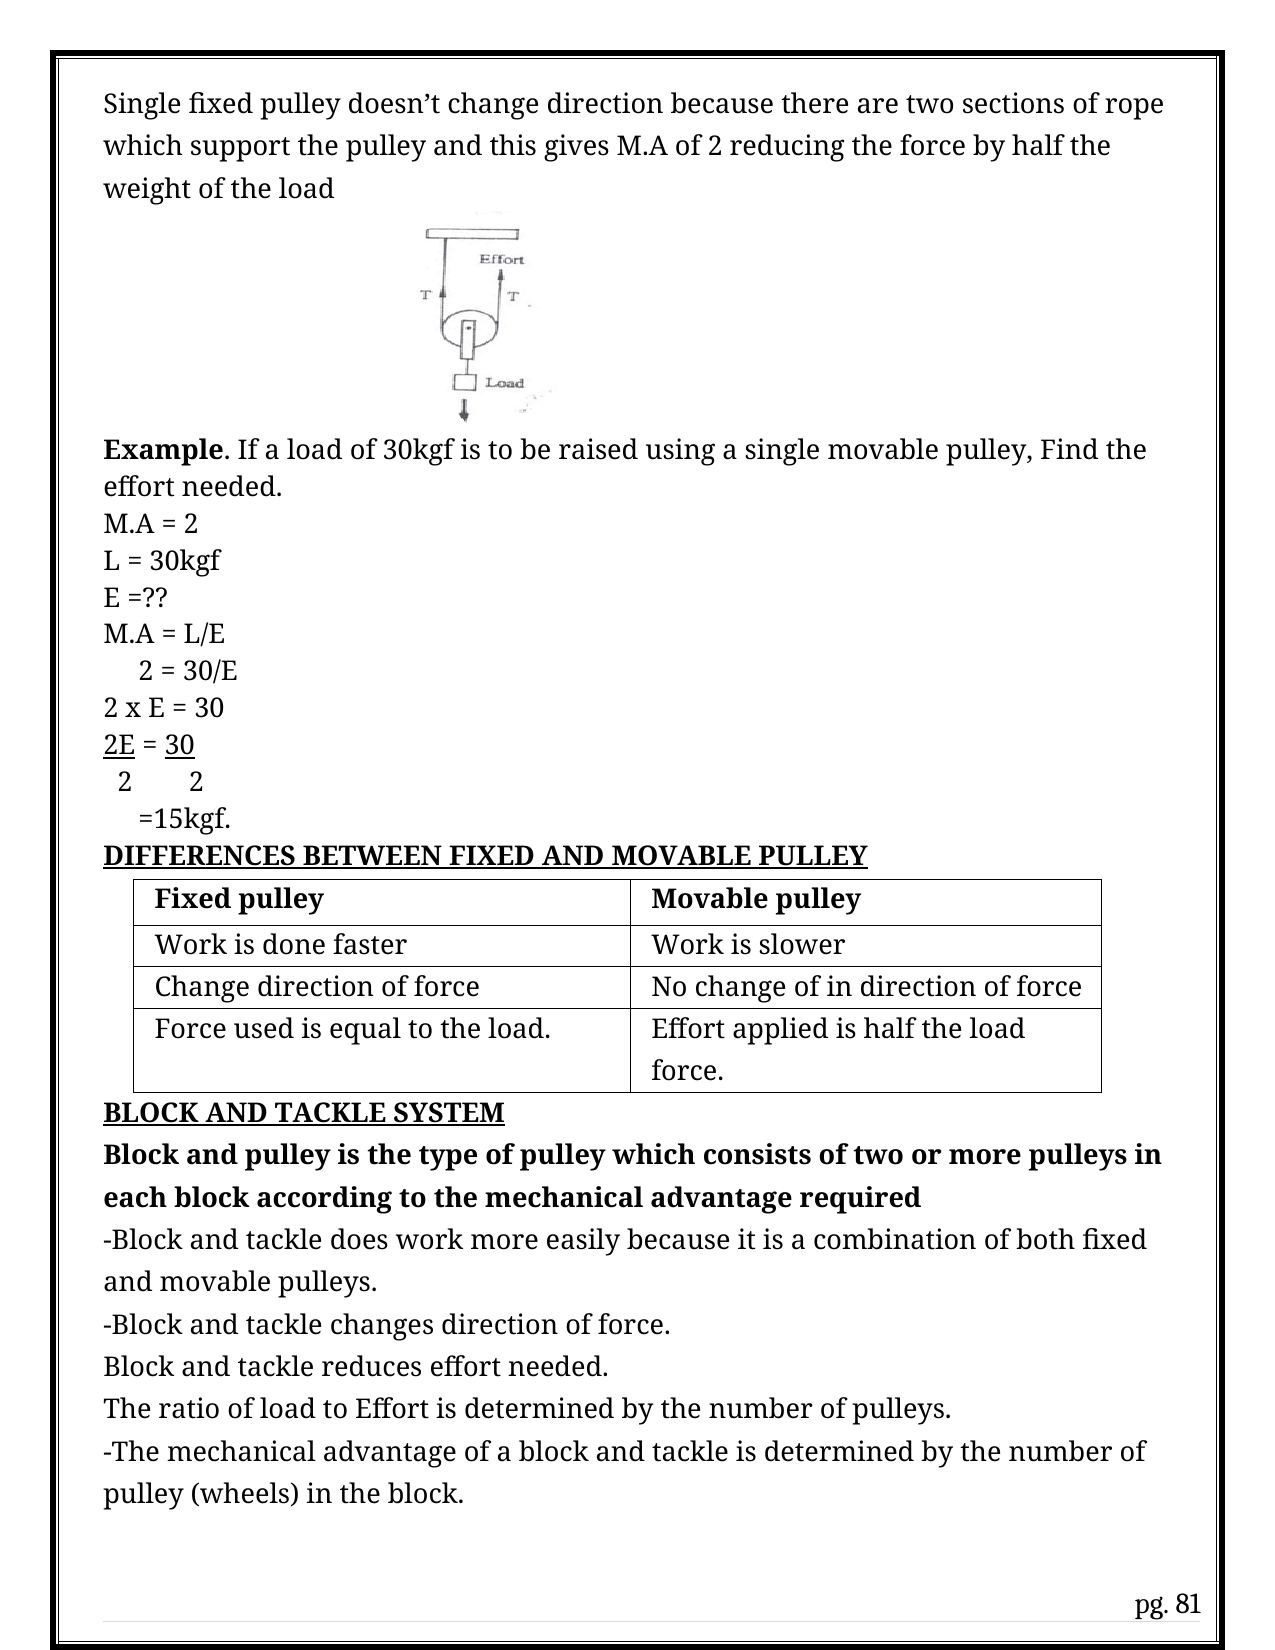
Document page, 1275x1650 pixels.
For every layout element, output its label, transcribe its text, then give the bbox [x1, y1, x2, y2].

text DIFFERENCES BETWEEN FIXED AND MOVABLE PULLEY [103, 836, 1200, 873]
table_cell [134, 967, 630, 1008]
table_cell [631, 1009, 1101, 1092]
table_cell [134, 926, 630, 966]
text BLOCK AND TACKLE SYSTEM [103, 1093, 1200, 1130]
text Block and pulley is the type of pulley which consists of two or more pulleys in each block according to the mechanical advantage required -Block and tackle does work more easily because it is a combination of both fixed and movable pulleys. -Block and tackle changes direction of force. Block and tackle reduces effort needed. The ratio of load to Effort is determined by the number of pulleys. [103, 1136, 1200, 1427]
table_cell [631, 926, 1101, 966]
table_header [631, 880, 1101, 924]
text Example. If a load of 30kgf is to be raised using a single movable pulley, Find the effort needed. M.A = 2 L = 30kgf E =?? M.A = L/E 2 = 30/E 2 x E = 30 2E = 30 2 2 =15kgf. [103, 431, 1200, 836]
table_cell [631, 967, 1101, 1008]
text Single fixed pulley doesn’t change direction because there are two sections of rope which support the pulley and this gives M.A of 2 reducing the force by half the weight of the load [103, 84, 1200, 206]
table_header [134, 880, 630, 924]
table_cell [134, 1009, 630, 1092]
picture [403, 211, 568, 427]
text -The mechanical advantage of a block and tackle is determined by the number of pulley (wheels) in the block. [103, 1432, 1200, 1512]
